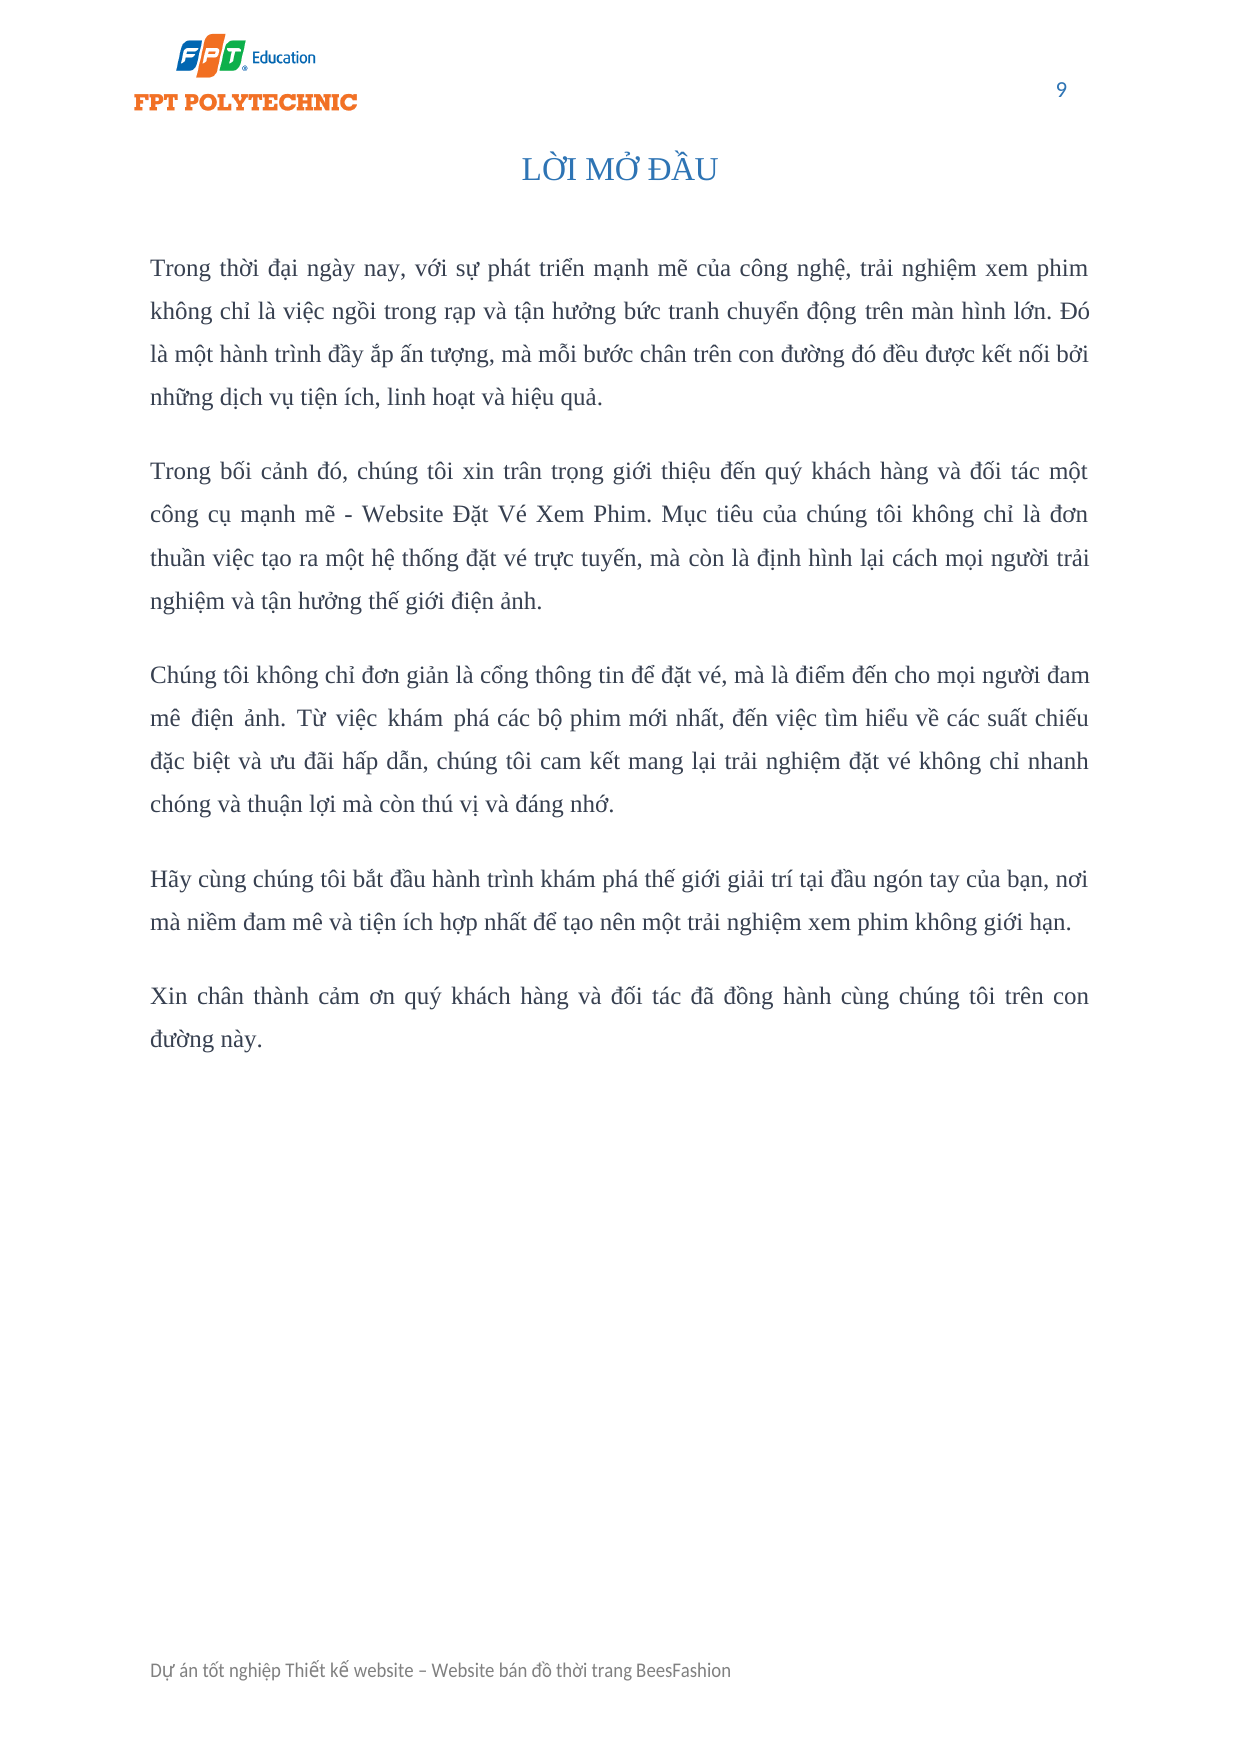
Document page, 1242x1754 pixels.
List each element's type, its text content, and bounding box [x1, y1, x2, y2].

text Trong bối cảnh đó, chúng tôi xin trân trọng giới thiệu đến quý khách hàng và đối tác một công cụ mạnh mẽ - Website Đặt Vé Xem Phim. Mục tiêu của chúng tôi không chỉ là đơn thuần việc tạo ra một hệ thống đặt vé trực tuyến, mà còn là định hình lại cách mọi người trải nghiệm và tận hưởng thế giới điện ảnh. [150, 456, 1090, 614]
text Hãy cùng chúng tôi bắt đầu hành trình khám phá thế giới giải trí tại đầu ngón tay của bạn, nơi mà niềm đam mê và tiện ích hợp nhất để tạo nên một trải nghiệm xem phim không giới hạn. [150, 864, 1090, 936]
text Trong thời đại ngày nay, với sự phát triển mạnh mẽ của công nghệ, trải nghiệm xem phim không chỉ là việc ngồi trong rạp và tận hưởng bức tranh chuyển động trên màn hình lớn. Đó là một hành trình đầy ắp ấn tượng, mà mỗi bước chân trên con đường đó đều được kết nối bởi những dịch vụ tiện ích, linh hoạt và hiệu quả. [150, 253, 1090, 411]
text Xin chân thành cảm ơn quý khách hàng và đối tác đã đồng hành cùng chúng tôi trên con đường này. [150, 981, 1090, 1053]
text Chúng tôi không chỉ đơn giản là cổng thông tin để đặt vé, mà là điểm đến cho mọi người đam mê điện ảnh. Từ việc khám phá các bộ phim mới nhất, đến việc tìm hiểu về các suất chiếu đặc biệt và ưu đãi hấp dẫn, chúng tôi cam kết mang lại trải nghiệm đặt vé không chỉ nhanh chóng và thuận lợi mà còn thú vị và đáng nhớ. [150, 660, 1090, 818]
picture [126, 27, 364, 118]
subtitle LỜI MỞ ĐẦU [135, 149, 1105, 187]
